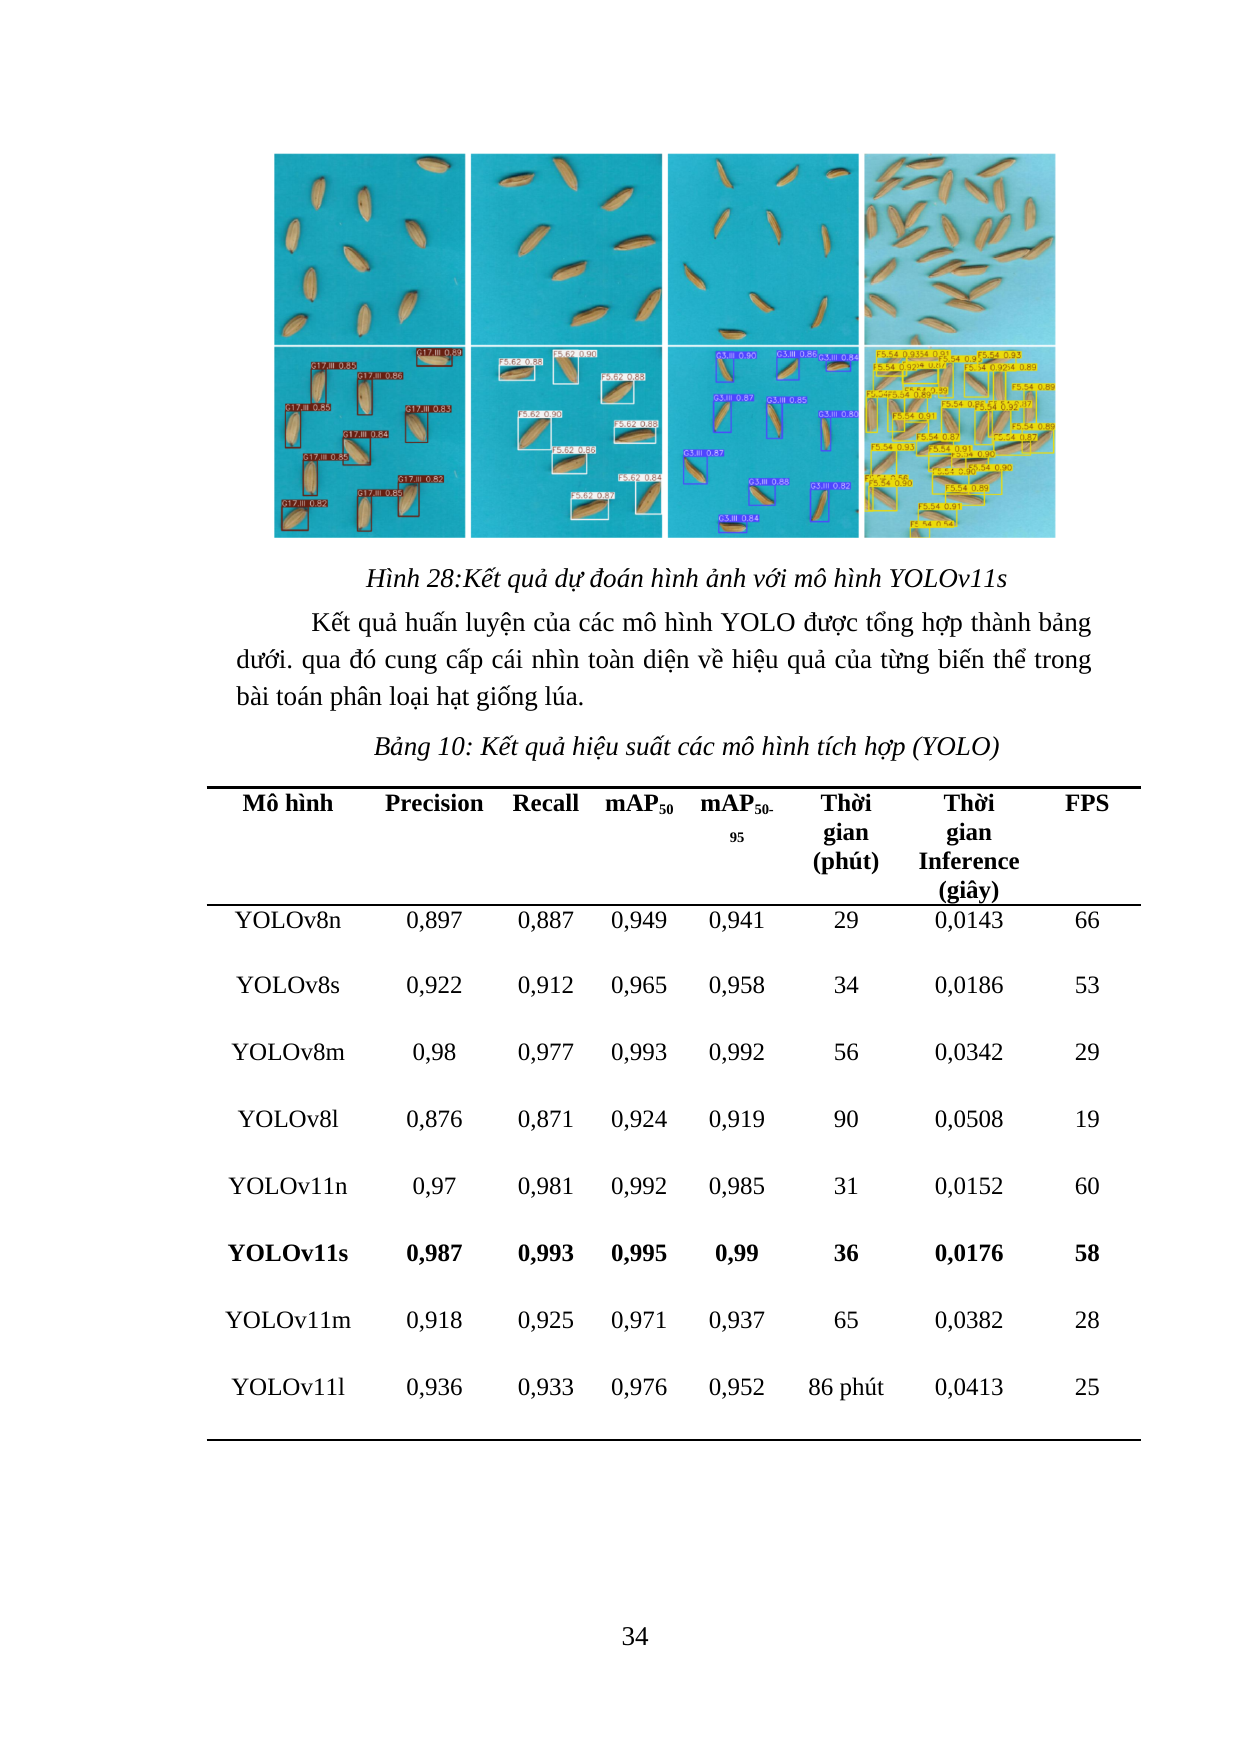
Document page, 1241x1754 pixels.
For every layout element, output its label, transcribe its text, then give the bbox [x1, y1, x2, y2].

table_cell 0,936 [369, 1372, 499, 1438]
table_cell 19 [1034, 1104, 1141, 1171]
table_cell 0,0413 [904, 1372, 1034, 1438]
table_cell YOLOv11l [207, 1372, 369, 1438]
table_cell 0,949 [592, 906, 686, 970]
table_cell 0,976 [592, 1372, 686, 1438]
table_cell 0,941 [686, 906, 788, 970]
table_cell 0,995 [592, 1238, 686, 1305]
table_cell 86 phút [788, 1372, 904, 1438]
table_cell 60 [1034, 1171, 1141, 1238]
table_cell 0,937 [686, 1305, 788, 1372]
table_cell 65 [788, 1305, 904, 1372]
table_cell 90 [788, 1104, 904, 1171]
table_cell 0,0152 [904, 1171, 1034, 1238]
picture [268, 147, 1061, 544]
table_header Thời gian Inference (giây) [904, 789, 1034, 903]
table_cell 0,958 [686, 970, 788, 1037]
table_cell 0,98 [369, 1037, 499, 1104]
table_cell 0,918 [369, 1305, 499, 1372]
table_cell 0,993 [500, 1238, 592, 1305]
table_cell 0,0176 [904, 1238, 1034, 1305]
table_cell 0,987 [369, 1238, 499, 1305]
table_cell 29 [788, 906, 904, 970]
table_header FPS [1034, 789, 1141, 903]
text Hình 28:Kết quả dự đoán hình ảnh với mô hình YOLOv11s [281, 562, 1092, 593]
table_cell 0,924 [592, 1104, 686, 1171]
table_cell 0,876 [369, 1104, 499, 1171]
table_cell YOLOv8s [207, 970, 369, 1037]
table_cell 0,981 [500, 1171, 592, 1238]
table_cell 0,925 [500, 1305, 592, 1372]
table_cell 0,971 [592, 1305, 686, 1372]
table_cell 0,985 [686, 1171, 788, 1238]
table_header mAP50-95 [686, 789, 788, 903]
table_cell 66 [1034, 906, 1141, 970]
table_cell 0,0382 [904, 1305, 1034, 1372]
table_cell 53 [1034, 970, 1141, 1037]
table_cell 0,952 [686, 1372, 788, 1438]
table_cell 29 [1034, 1037, 1141, 1104]
table_cell 0,0143 [904, 906, 1034, 970]
table_cell 0,99 [686, 1238, 788, 1305]
table_cell 58 [1034, 1238, 1141, 1305]
table_cell 34 [788, 970, 904, 1037]
table_cell 0,0342 [904, 1037, 1034, 1104]
table_cell 0,0186 [904, 970, 1034, 1037]
table_cell 0,965 [592, 970, 686, 1037]
table_header Thời gian (phút) [788, 789, 904, 903]
table_cell 0,922 [369, 970, 499, 1037]
table_cell YOLOv8n [207, 906, 369, 970]
table_header Mô hình [207, 789, 369, 903]
table_cell YOLOv8l [207, 1104, 369, 1171]
table_cell YOLOv11n [207, 1171, 369, 1238]
table_cell 36 [788, 1238, 904, 1305]
table_cell 0,933 [500, 1372, 592, 1438]
text Bảng 10: Kết quả hiệu suất các mô hình tích hợp (YOLO) [281, 730, 1092, 761]
table_cell 31 [788, 1171, 904, 1238]
table_cell 0,97 [369, 1171, 499, 1238]
table_cell YOLOv8m [207, 1037, 369, 1104]
table_cell 0,992 [592, 1171, 686, 1238]
table_cell 56 [788, 1037, 904, 1104]
table_cell YOLOv11m [207, 1305, 369, 1372]
table_header Precision [369, 789, 499, 903]
table_cell 0,887 [500, 906, 592, 970]
text Kết quả huấn luyện của các mô hình YOLO được tổng hợp thành bảng dưới. qua đó cung cấp cái nhìn toàn diện về hiệu quả của từng biến thể trong bài toán phân loại hạt giống lúa. [236, 606, 1092, 712]
table_cell 0,897 [369, 906, 499, 970]
table_cell 0,977 [500, 1037, 592, 1104]
table_cell 0,0508 [904, 1104, 1034, 1171]
table_cell 0,919 [686, 1104, 788, 1171]
table_cell 0,993 [592, 1037, 686, 1104]
table_header mAP50 [592, 789, 686, 903]
table_cell 0,871 [500, 1104, 592, 1171]
table_cell 0,992 [686, 1037, 788, 1104]
table_cell YOLOv11s [207, 1238, 369, 1305]
table_cell 0,912 [500, 970, 592, 1037]
table_header Recall [500, 789, 592, 903]
table_cell 25 [1034, 1372, 1141, 1438]
table_cell 28 [1034, 1305, 1141, 1372]
